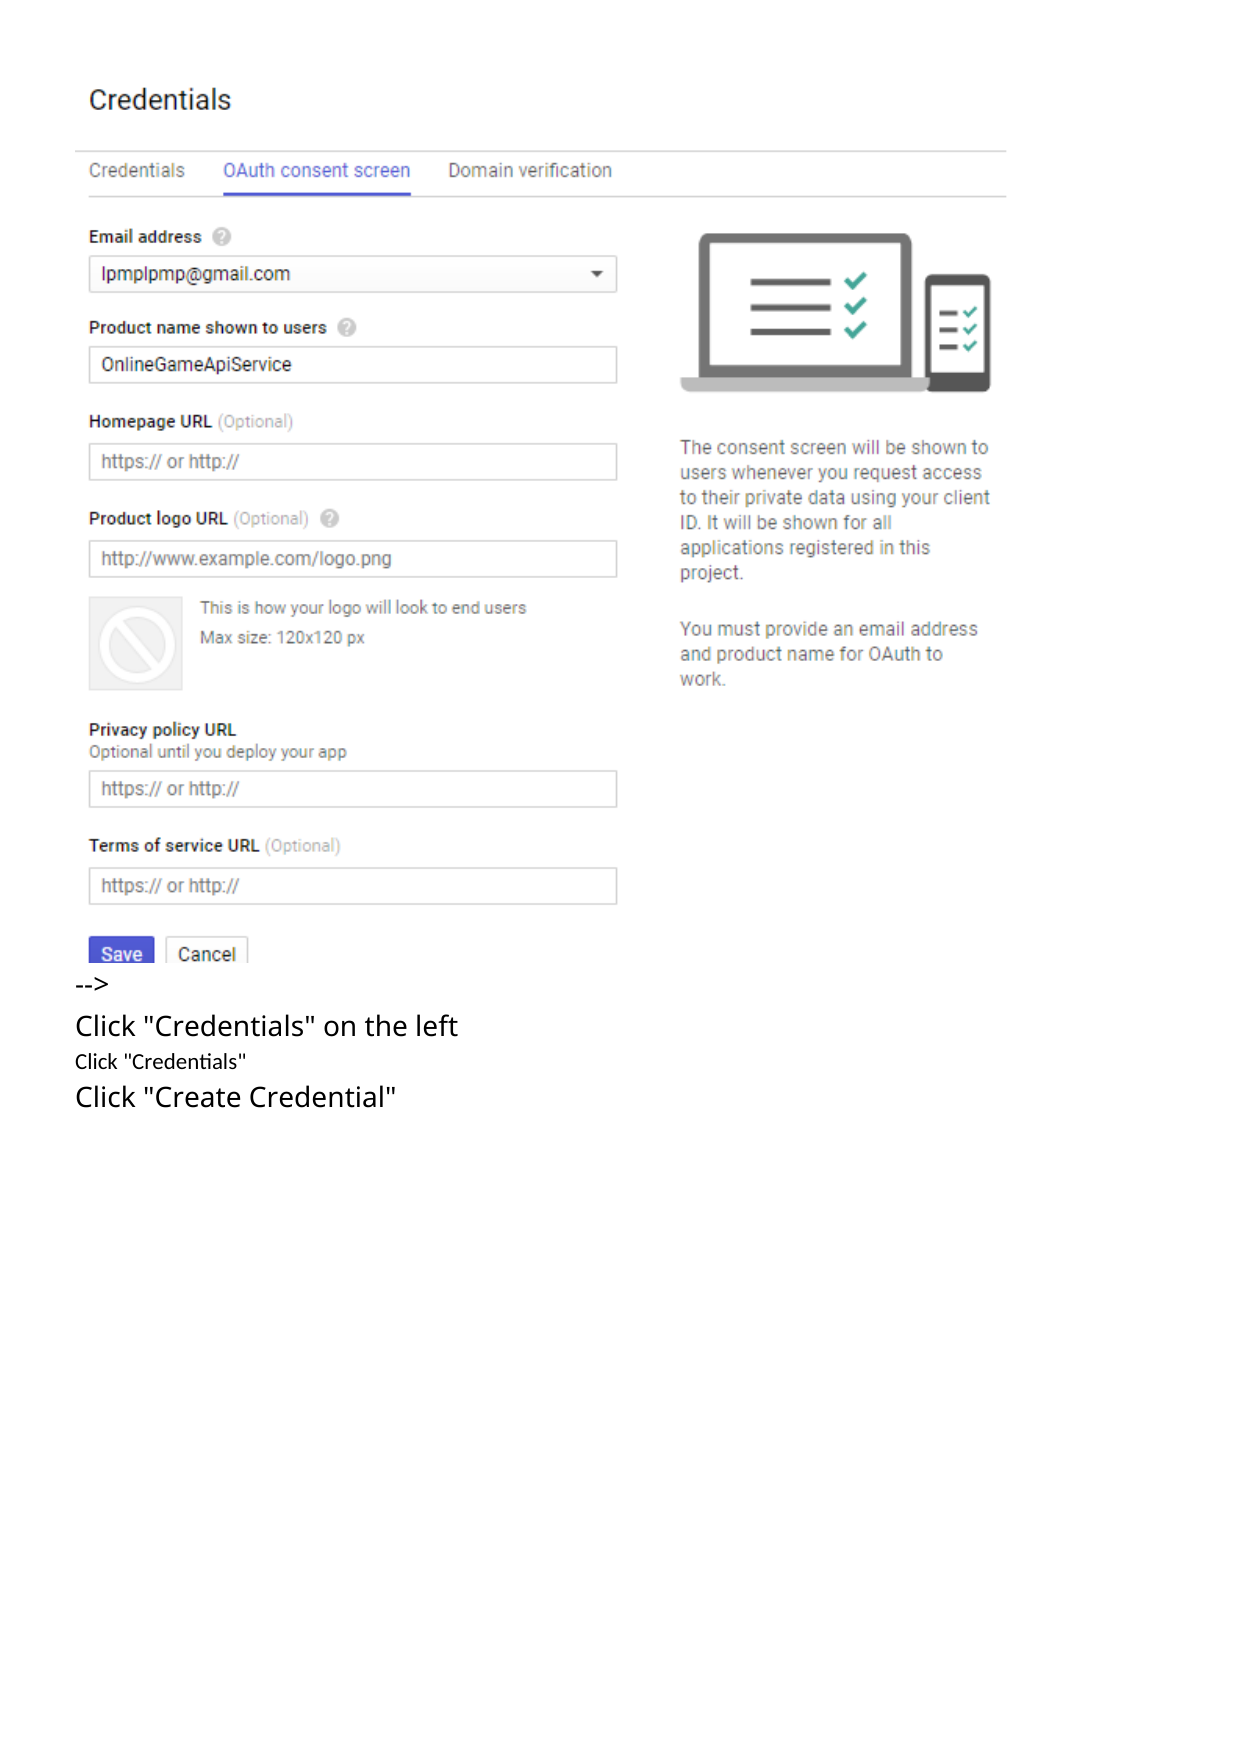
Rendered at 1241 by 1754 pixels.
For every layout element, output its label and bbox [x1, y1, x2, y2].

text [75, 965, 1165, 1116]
picture [75, 75, 1007, 963]
